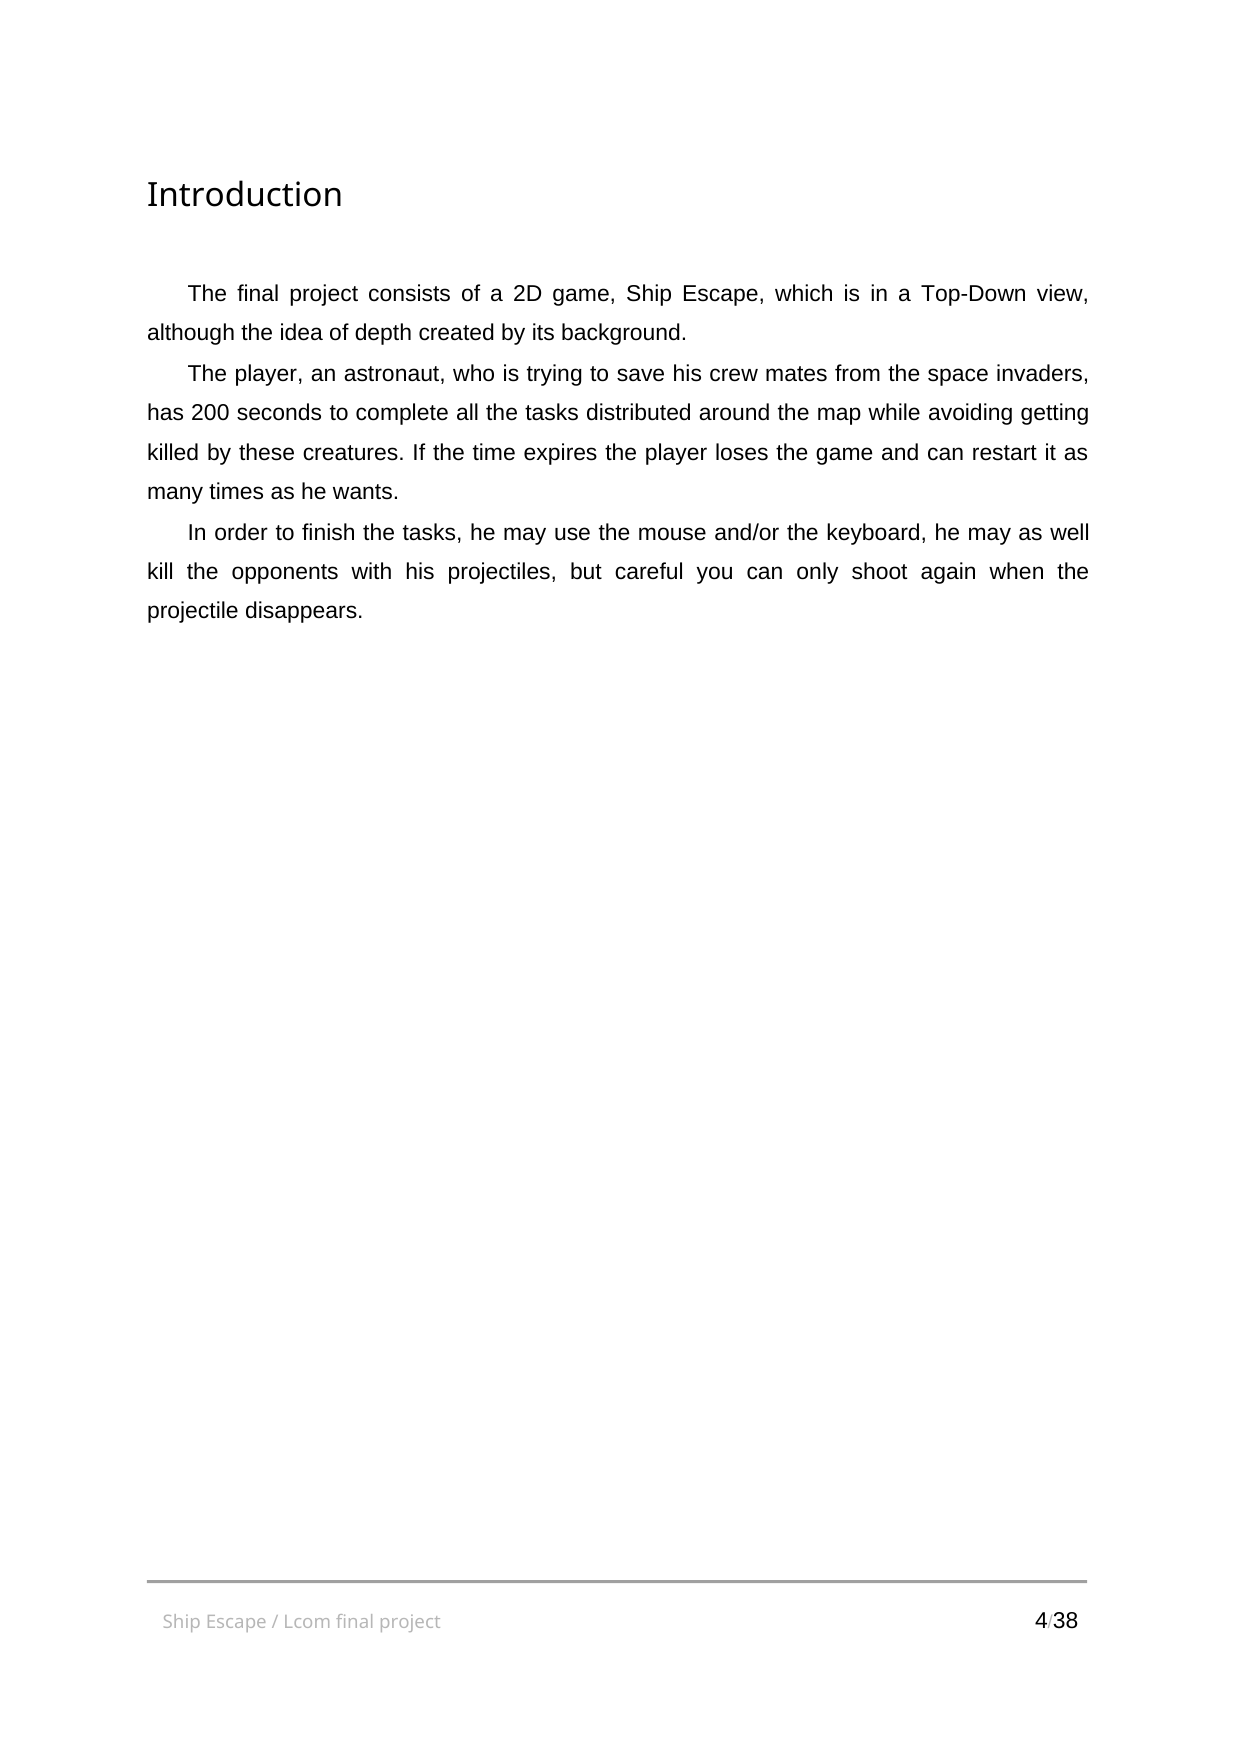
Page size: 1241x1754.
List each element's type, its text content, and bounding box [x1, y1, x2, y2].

text The player, an astronaut, who is trying to save his crew mates from the space invaders, has 200 seconds to complete all the tasks distributed around the map while avoiding getting killed by these creatures. If the time expires the player loses the game and can restart it as many times as he wants. [147, 359, 1090, 504]
text The final project consists of a 2D game, Ship Escape, which is in a Top-Down view, although the idea of depth created by its background. [147, 279, 1090, 345]
text In order to finish the tasks, he may use the mouse and/or the keyboard, he may as well kill the opponents with his projectiles, but careful you can only shoot again when the projectile disappears. [147, 518, 1090, 624]
subtitle Introduction [147, 171, 1090, 216]
